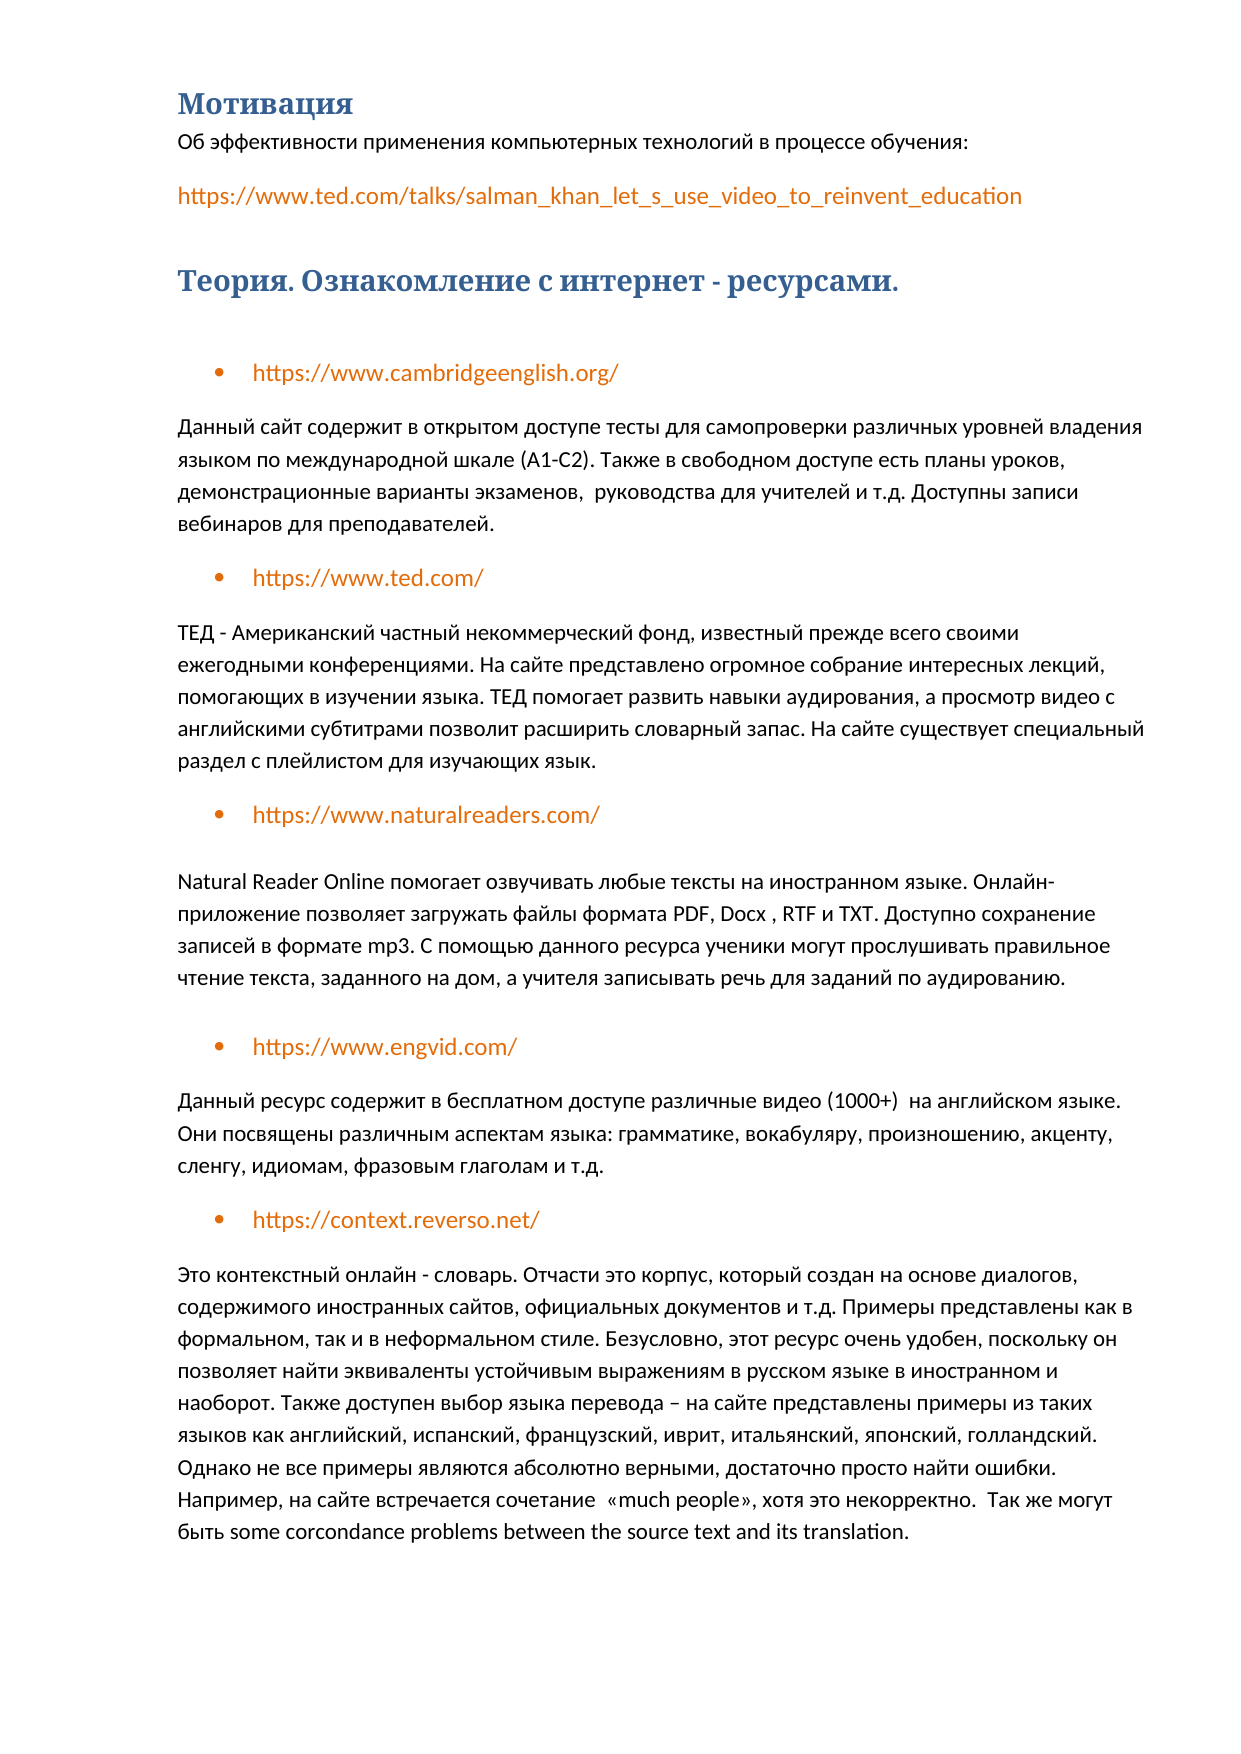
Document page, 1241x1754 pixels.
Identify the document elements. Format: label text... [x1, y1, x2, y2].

text Данный ресурс содержит в бесплатном доступе различные видео (1000+) на английском языке. Они посвящены различным аспектам языка: грамматике, вокабуляру, произношению, акценту, сленгу, идиомам, фразовым глаголам и т.д. [177, 1086, 1152, 1179]
list https://www.engvid.com/ [215, 1031, 1152, 1061]
subtitle Мотивация [177, 88, 1152, 122]
list https://www.cambridgeenglish.org/ [215, 357, 1152, 387]
text https://www.ted.com/talks/salman_khan_let_s_use_video_to_reinvent_education [177, 180, 1152, 211]
list https://www.naturalreaders.com/ [215, 800, 1152, 830]
text Данный сайт содержит в открытом доступе тесты для самопроверки различных уровней владения языком по международной шкале (А1-С2). Также в свободном доступе есть планы уроков, демонстрационные варианты экзаменов, руководства для учителей и т.д. Доступны записи вебинаров для преподавателей. [177, 412, 1152, 537]
text Об эффективности применения компьютерных технологий в процессе обучения: [177, 127, 1152, 155]
subtitle Теория. Ознакомление с интернет - ресурсами. [177, 265, 1152, 299]
list https://context.reverso.net/ [215, 1204, 1152, 1234]
list https://www.ted.com/ [215, 562, 1152, 593]
text Это контекстный онлайн - словарь. Отчасти это корпус, который создан на основе диалогов, содержимого иностранных сайтов, официальных документов и т.д. Примеры представлены как в формальном, так и в неформальном стиле. Безусловно, этот ресурс очень удобен, поскольку он позволяет найти эквиваленты устойчивым выражениям в русском языке в иностранном и наоборот. Также доступен выбор языка перевода – на сайте представлены примеры из таких языков как английский, испанский, французский, иврит, итальянский, японский, голландский. Однако не все примеры являются абсолютно верными, достаточно просто найти ошибки. Например, на сайте встречается сочетание «much people», хотя это некорректно. Так же могут быть some corcondance problems between the source text and its translation. [177, 1260, 1152, 1545]
text ТЕД - Американский частный некоммерческий фонд, известный прежде всего своими ежегодными конференциями. На сайте представлено огромное собрание интересных лекций, помогающих в изучении языка. ТЕД помогает развить навыки аудирования, а просмотр видео с английскими субтитрами позволит расширить словарный запас. На сайте существует специальный раздел с плейлистом для изучающих язык. [177, 618, 1152, 775]
list Natural Reader Online помогает озвучивать любые тексты на иностранном языке. Онлайн-приложение позволяет загружать файлы формата PDF, Docx , RTF и TXT. Доступно сохранение записей в формате mp3. С помощью данного ресурса ученики могут прослушивать правильное чтение текста, заданного на дом, а учителя записывать речь для заданий по аудированию. [177, 867, 1152, 991]
